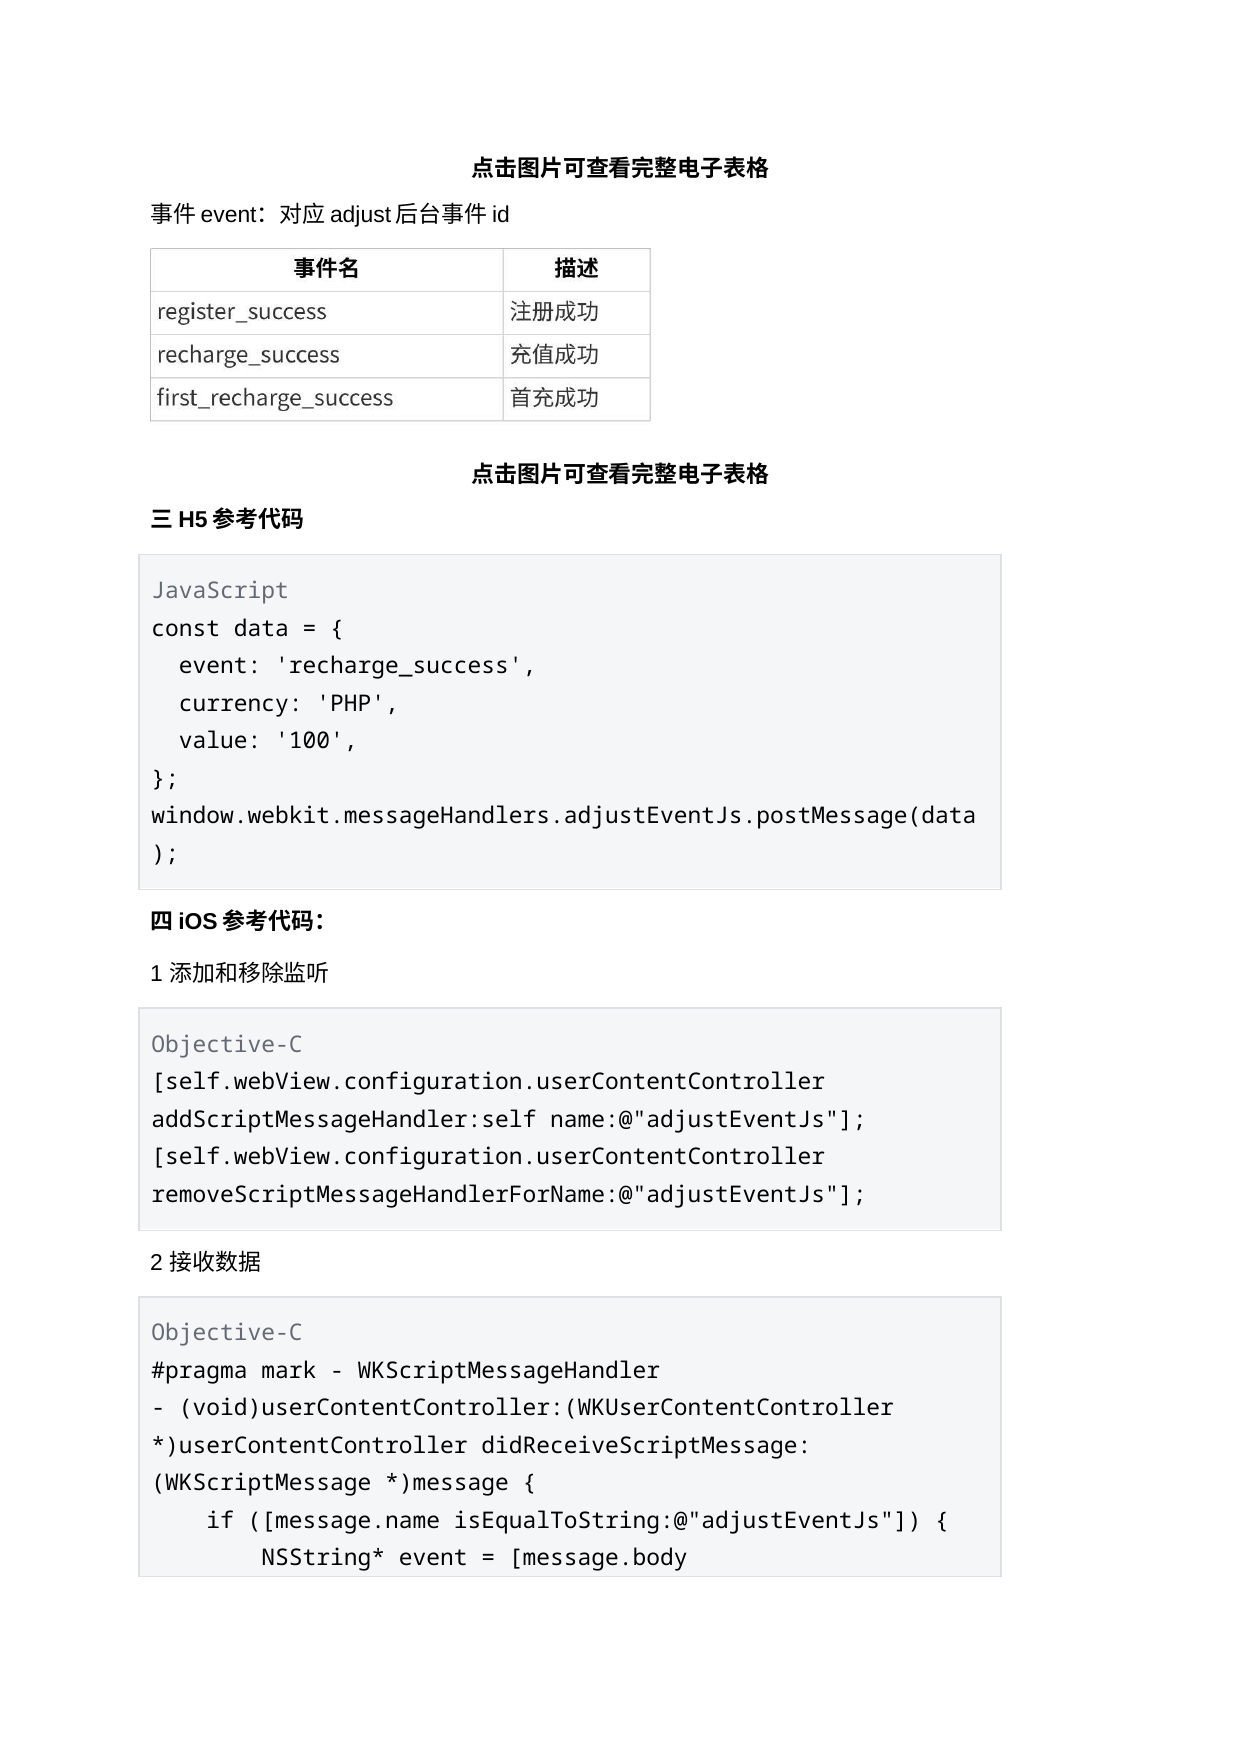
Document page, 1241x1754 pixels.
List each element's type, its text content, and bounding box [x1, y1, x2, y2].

text 1 添加和移除监听 [150, 955, 1090, 988]
text 三 H5参考代码 [150, 501, 1090, 534]
table_header JavaScript const data = { event: 'recharge_success', currency: 'PHP', value: '100', }; window.webkit.messageHandlers.adjustEventJs.postMessage(data); [140, 555, 1000, 888]
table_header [140, 1298, 1000, 1576]
text 2 接收数据 [150, 1244, 1090, 1277]
text 点击图片可查看完整电子表格 [150, 456, 1090, 489]
picture [150, 248, 1013, 426]
text 四 iOS参考代码： [150, 903, 1090, 936]
text 点击图片可查看完整电子表格 [150, 150, 1090, 183]
table_header Objective-C [self.webView.configuration.userContentController addScriptMessageHandler:self name:@"adjustEventJs"]; [self.webView.configuration.userContentController removeScriptMessageHandlerForName:@"adjustEventJs"]; [140, 1009, 1000, 1229]
text 事件event：对应adjust后台事件id [150, 196, 1090, 229]
